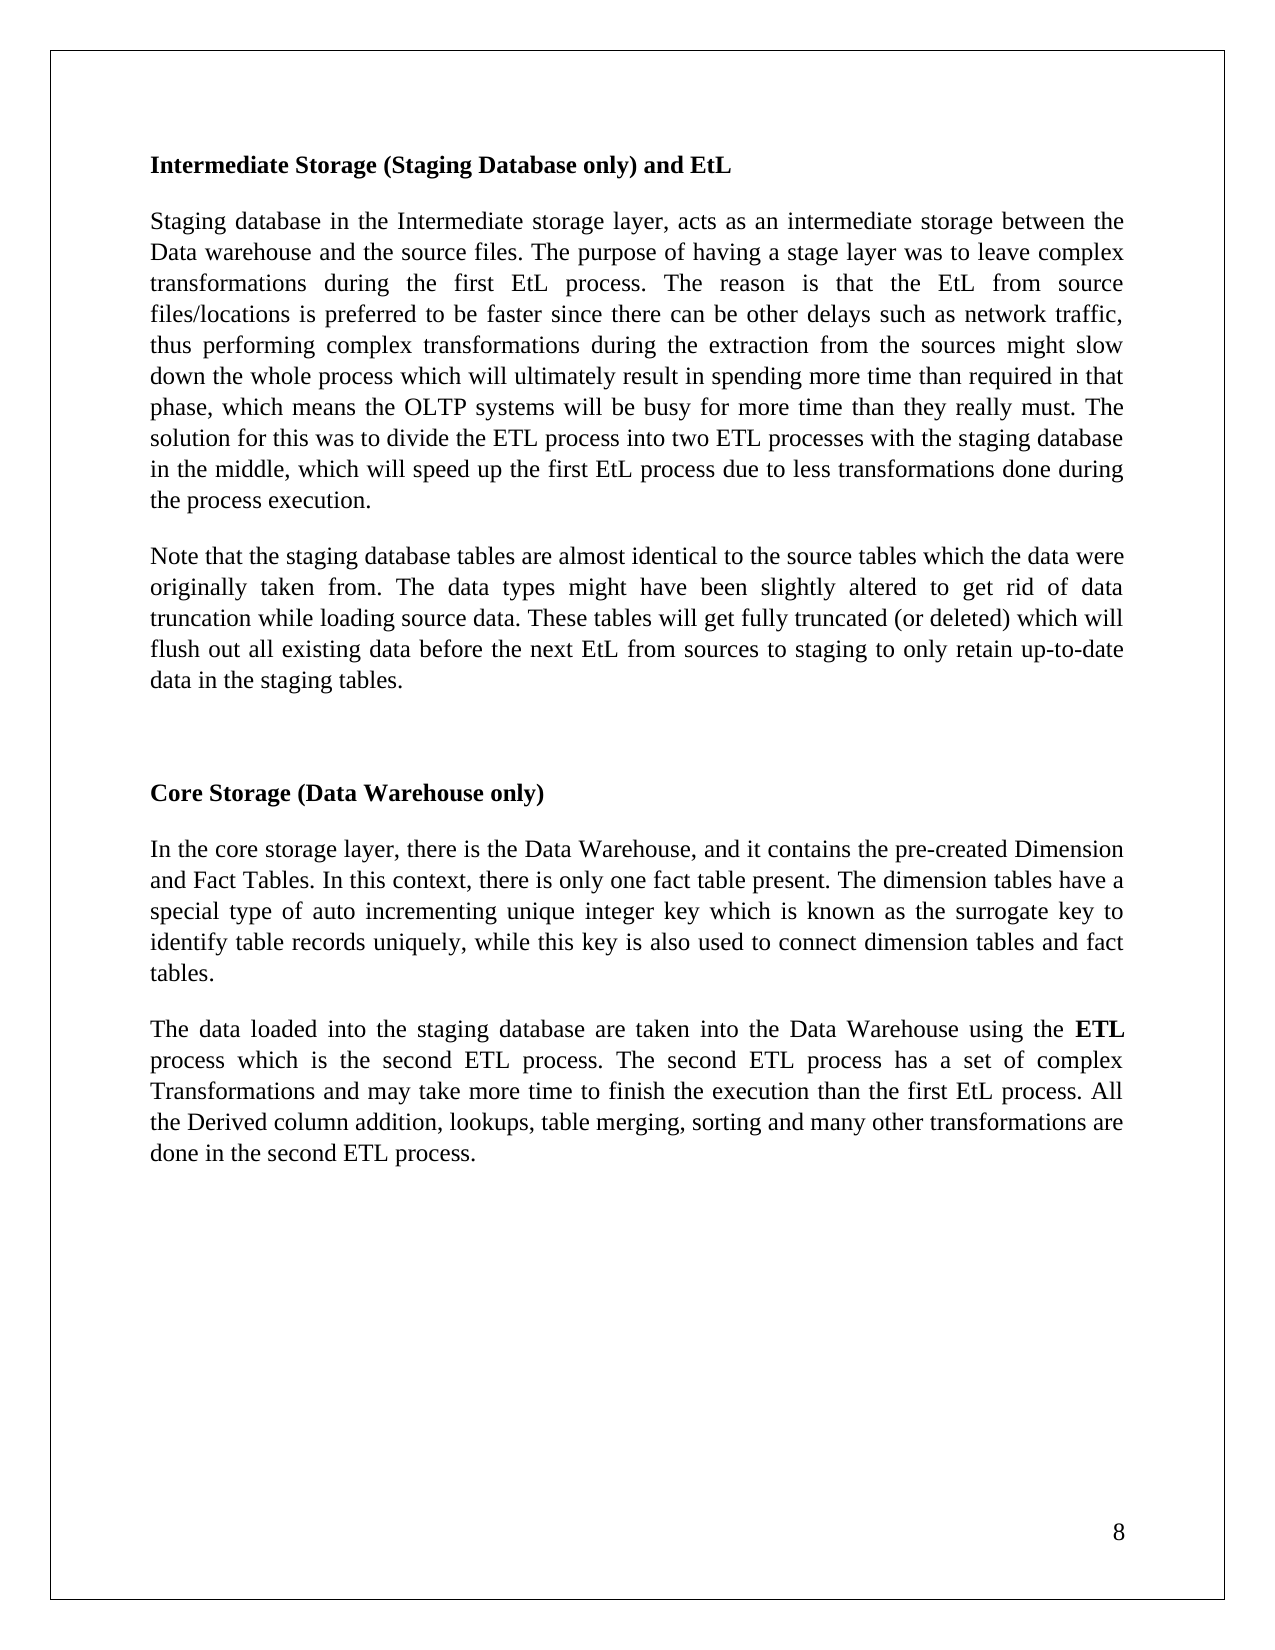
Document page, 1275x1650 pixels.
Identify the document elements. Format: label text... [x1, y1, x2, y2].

text Staging database in the Intermediate storage layer, acts as an intermediate storage between the Data warehouse and the source files. The purpose of having a stage layer was to leave complex transformations during the first EtL process. The reason is that the EtL from source files/locations is preferred to be faster since there can be other delays such as network traffic, thus performing complex transformations during the extraction from the sources might slow down the whole process which will ultimately result in spending more time than required in that phase, which means the OLTP systems will be busy for more time than they really must. The solution for this was to divide the ETL process into two ETL processes with the staging database in the middle, which will speed up the first EtL process due to less transformations done during the process execution. [150, 206, 1125, 514]
text The data loaded into the staging database are taken into the Data Warehouse using the ETL process which is the second ETL process. The second ETL process has a set of complex Transformations and may take more time to finish the execution than the first EtL process. All the Derived column addition, lookups, table merging, sorting and many other transformations are done in the second ETL process. [150, 1014, 1125, 1167]
text Intermediate Storage (Staging Database only) and EtL [150, 150, 1125, 179]
text Note that the staging database tables are almost identical to the source tables which the data were originally taken from. The data types might have been slightly altered to get rid of data truncation while loading source data. These tables will get fully truncated (or deleted) which will flush out all existing data before the next EtL from sources to staging to only retain up-to-date data in the staging tables. [150, 541, 1125, 694]
text Core Storage (Data Warehouse only) [150, 778, 1125, 806]
text In the core storage layer, there is the Data Warehouse, and it contains the pre-created Dimension and Fact Tables. In this context, there is only one fact table present. The dimension tables have a special type of auto incrementing unique integer key which is known as the surrogate key to identify table records uniquely, while this key is also used to connect dimension tables and fact tables. [150, 834, 1125, 987]
